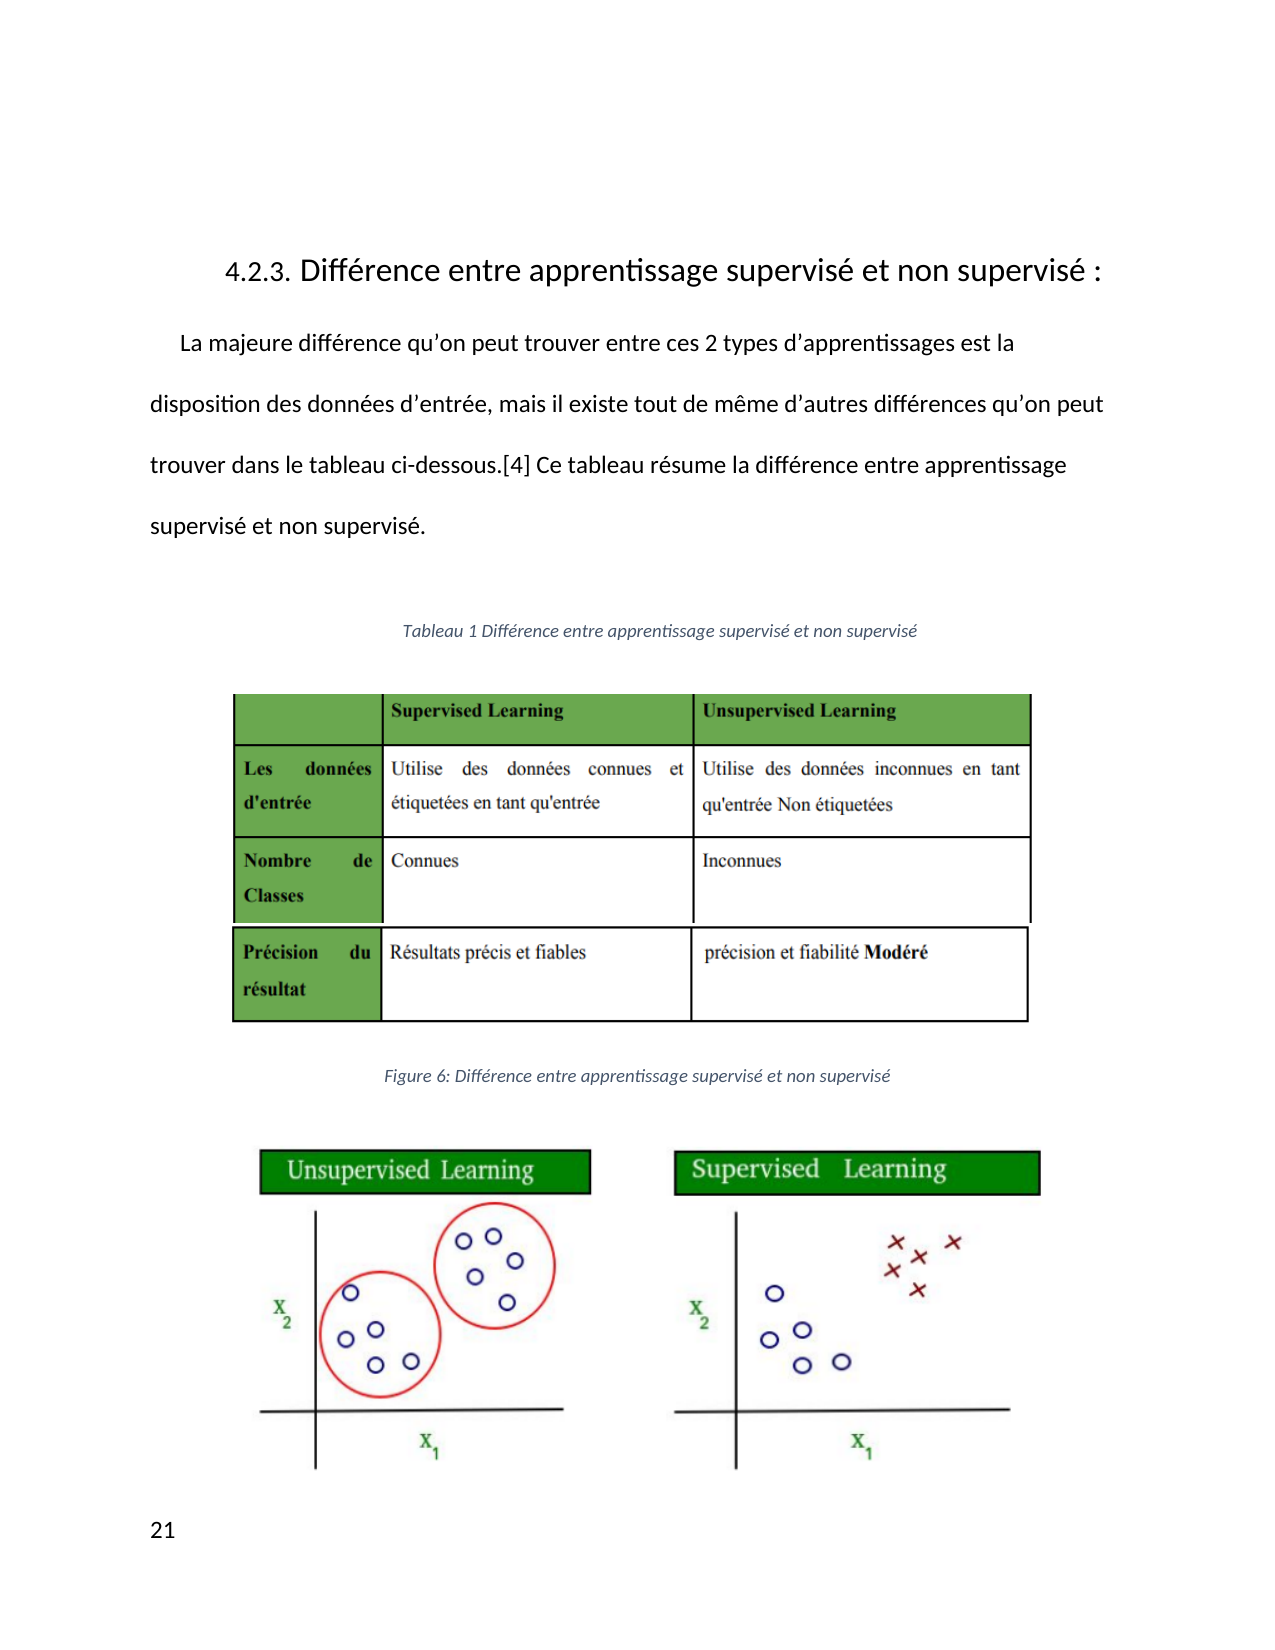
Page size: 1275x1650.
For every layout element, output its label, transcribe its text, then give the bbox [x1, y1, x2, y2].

text Figure 6: Différence entre apprentissage supervisé et non supervisé [150, 1064, 1125, 1087]
picture [210, 694, 1056, 1029]
list Différence entre apprentissage supervisé et non supervisé : [225, 249, 1125, 290]
text La majeure différence qu’on peut trouver entre ces 2 types d’apprentissages est la disposition des données d’entrée, mais il existe tout de même d’autres différences qu’on peut trouver dans le tableau ci-dessous.[4] Ce tableau résume la différence entre apprentissage supervisé et non supervisé. [150, 327, 1125, 541]
picture [228, 1142, 1056, 1488]
